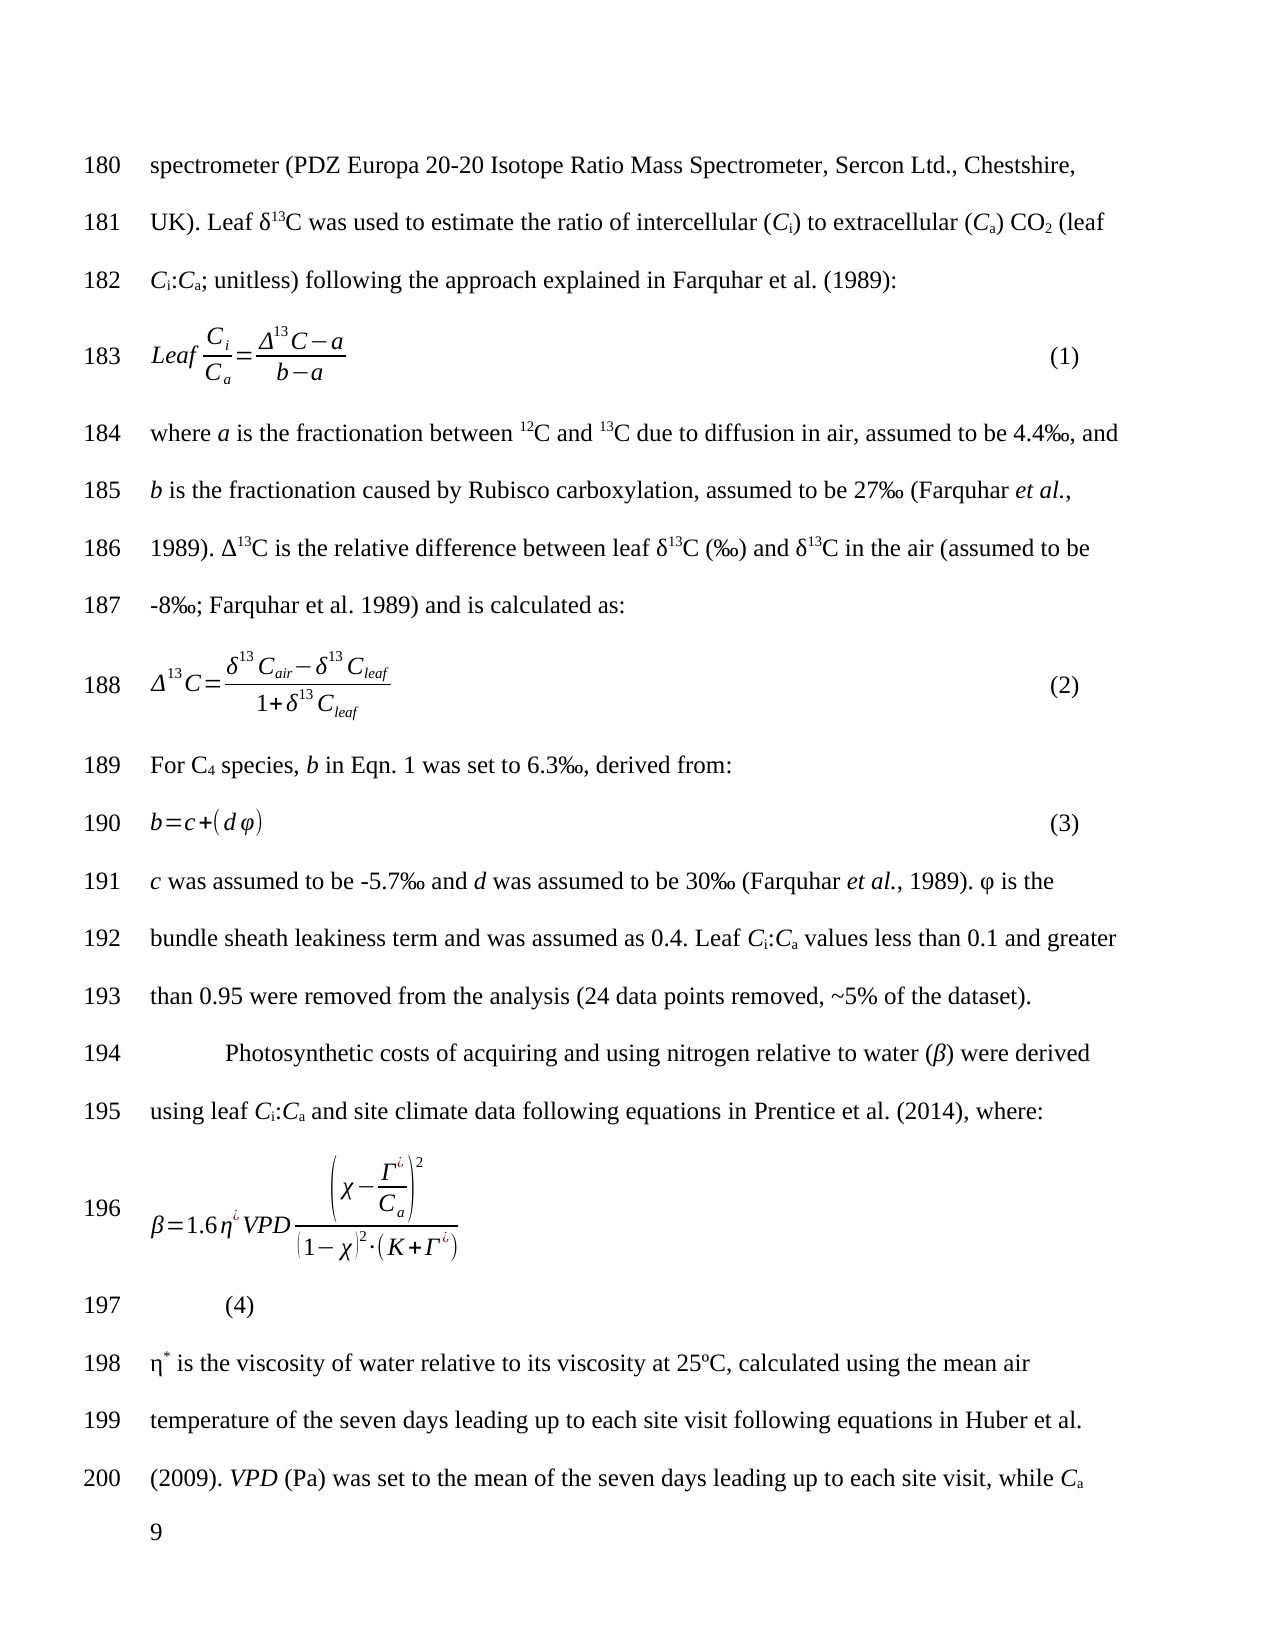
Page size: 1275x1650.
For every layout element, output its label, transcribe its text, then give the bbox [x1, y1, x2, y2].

text (3) [150, 807, 1125, 837]
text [150, 1348, 1125, 1492]
text (1) [150, 322, 1125, 389]
text where a is the fractionation between 12C and 13C due to diffusion in air, assumed to be 4.4‰, and b is the fractionation caused by Rubisco carboxylation, assumed to be 27‰ . Δ13C is the relative difference between leaf δ13C (‰) and δ13C in the air (assumed to be [150, 418, 1125, 561]
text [150, 150, 1125, 294]
text (2) [150, 648, 1125, 721]
text Photosynthetic costs of acquiring and using nitrogen relative to water (β) were derived using leaf Ci:Ca and site climate data following equations in , where: [150, 1038, 1125, 1125]
text For C4 species, b in Eqn. 1 was set to 6.3‰, derived from: [150, 750, 1125, 778]
text -8‰; Farquhar et al. 1989) and is calculated as: [150, 590, 1125, 619]
text (4) [150, 1153, 1125, 1319]
text c was assumed to be -5.7‰ and d was assumed to be 30‰ . φ is the bundle sheath leakiness term and was assumed as 0.4. Leaf Ci:Ca values less than 0.1 and greater than 0.95 were removed from the analysis (24 data points removed, ~5% of the dataset). [150, 866, 1125, 1010]
